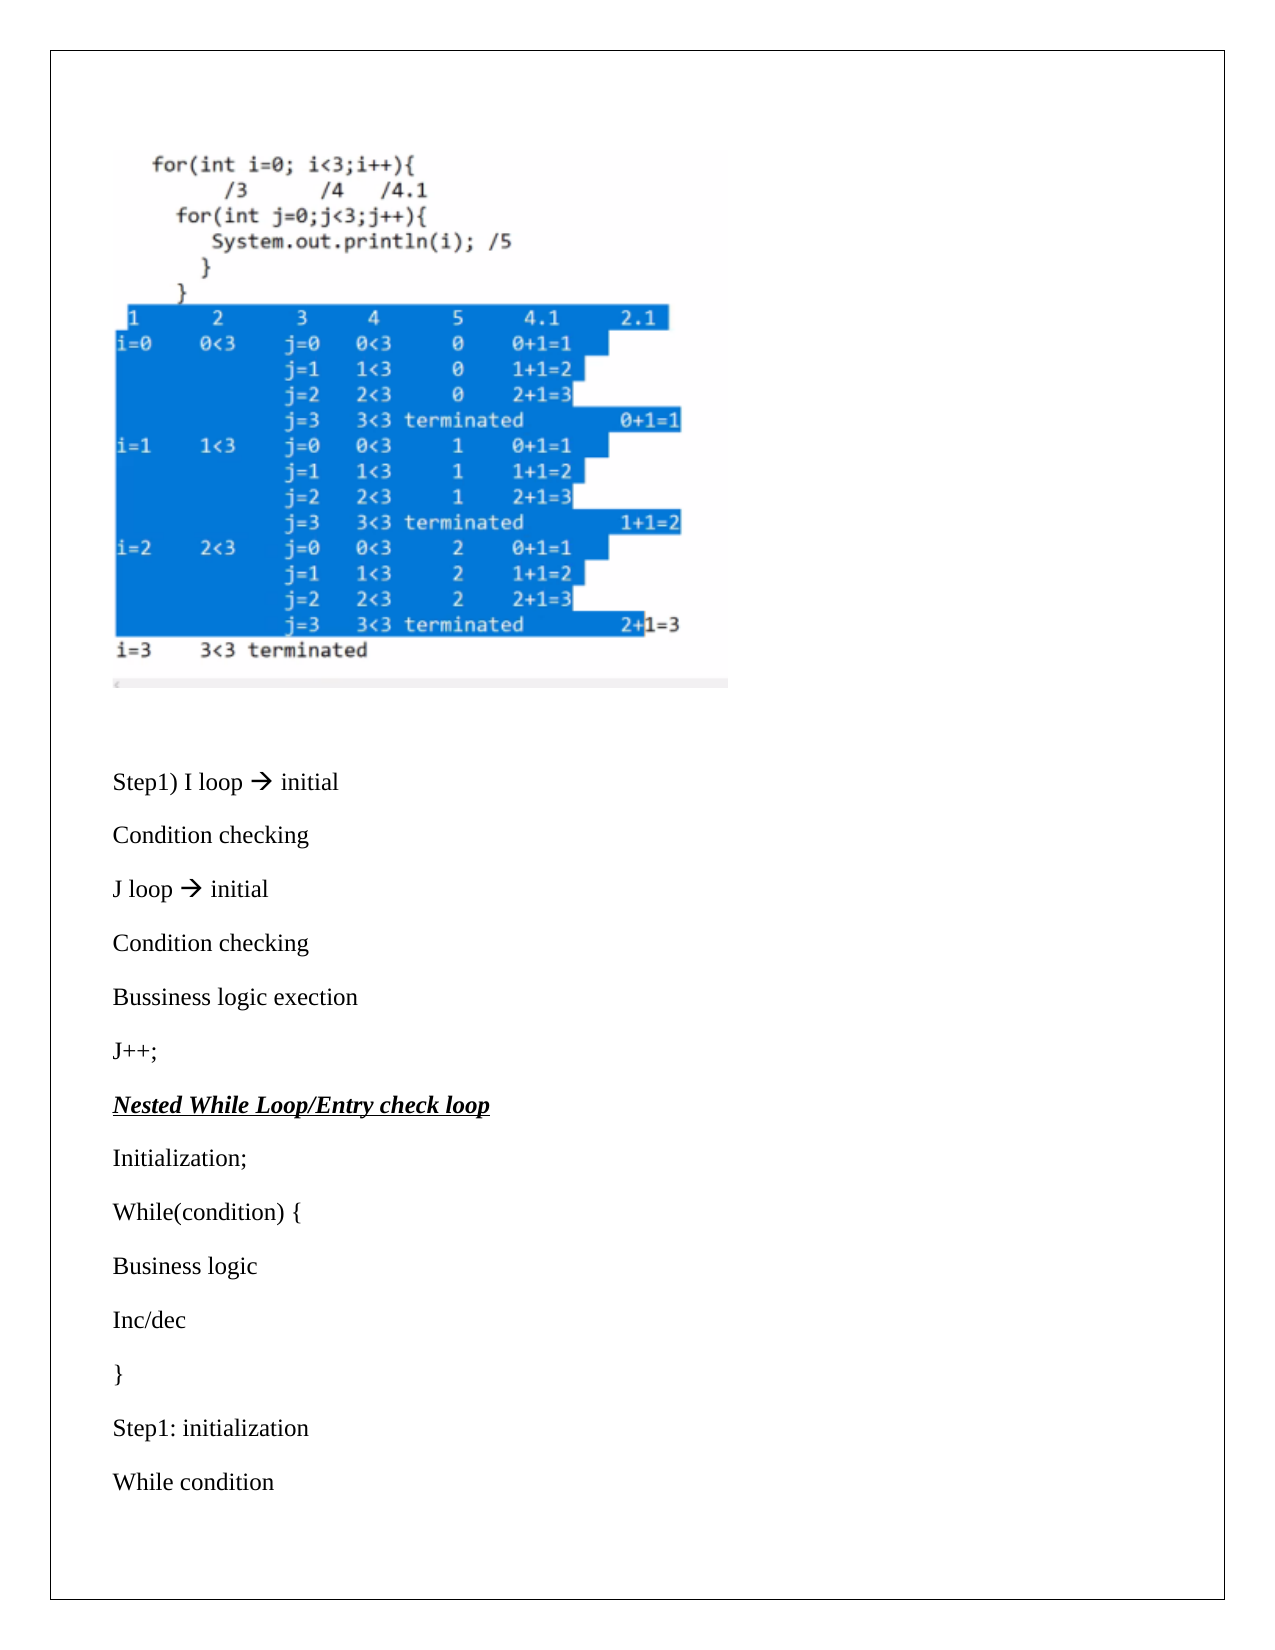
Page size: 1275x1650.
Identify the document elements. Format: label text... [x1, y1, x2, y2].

text J loop initial [112, 874, 1162, 903]
text While condition [112, 1467, 1162, 1495]
picture [112, 150, 728, 688]
text Condition checking [112, 820, 1162, 849]
text J++; [112, 1036, 1162, 1064]
text Bussiness logic exection [112, 982, 1162, 1011]
text Step1) I loop initial [112, 767, 1162, 795]
text Business logic [112, 1251, 1162, 1280]
text Inc/dec [112, 1305, 1162, 1334]
text } [112, 1359, 1162, 1388]
text Condition checking [112, 928, 1162, 957]
text Initialization; [112, 1143, 1162, 1172]
text Step1: initialization [112, 1413, 1162, 1442]
text Nested While Loop/Entry check loop [112, 1090, 1162, 1118]
text While(condition) { [112, 1197, 1162, 1226]
